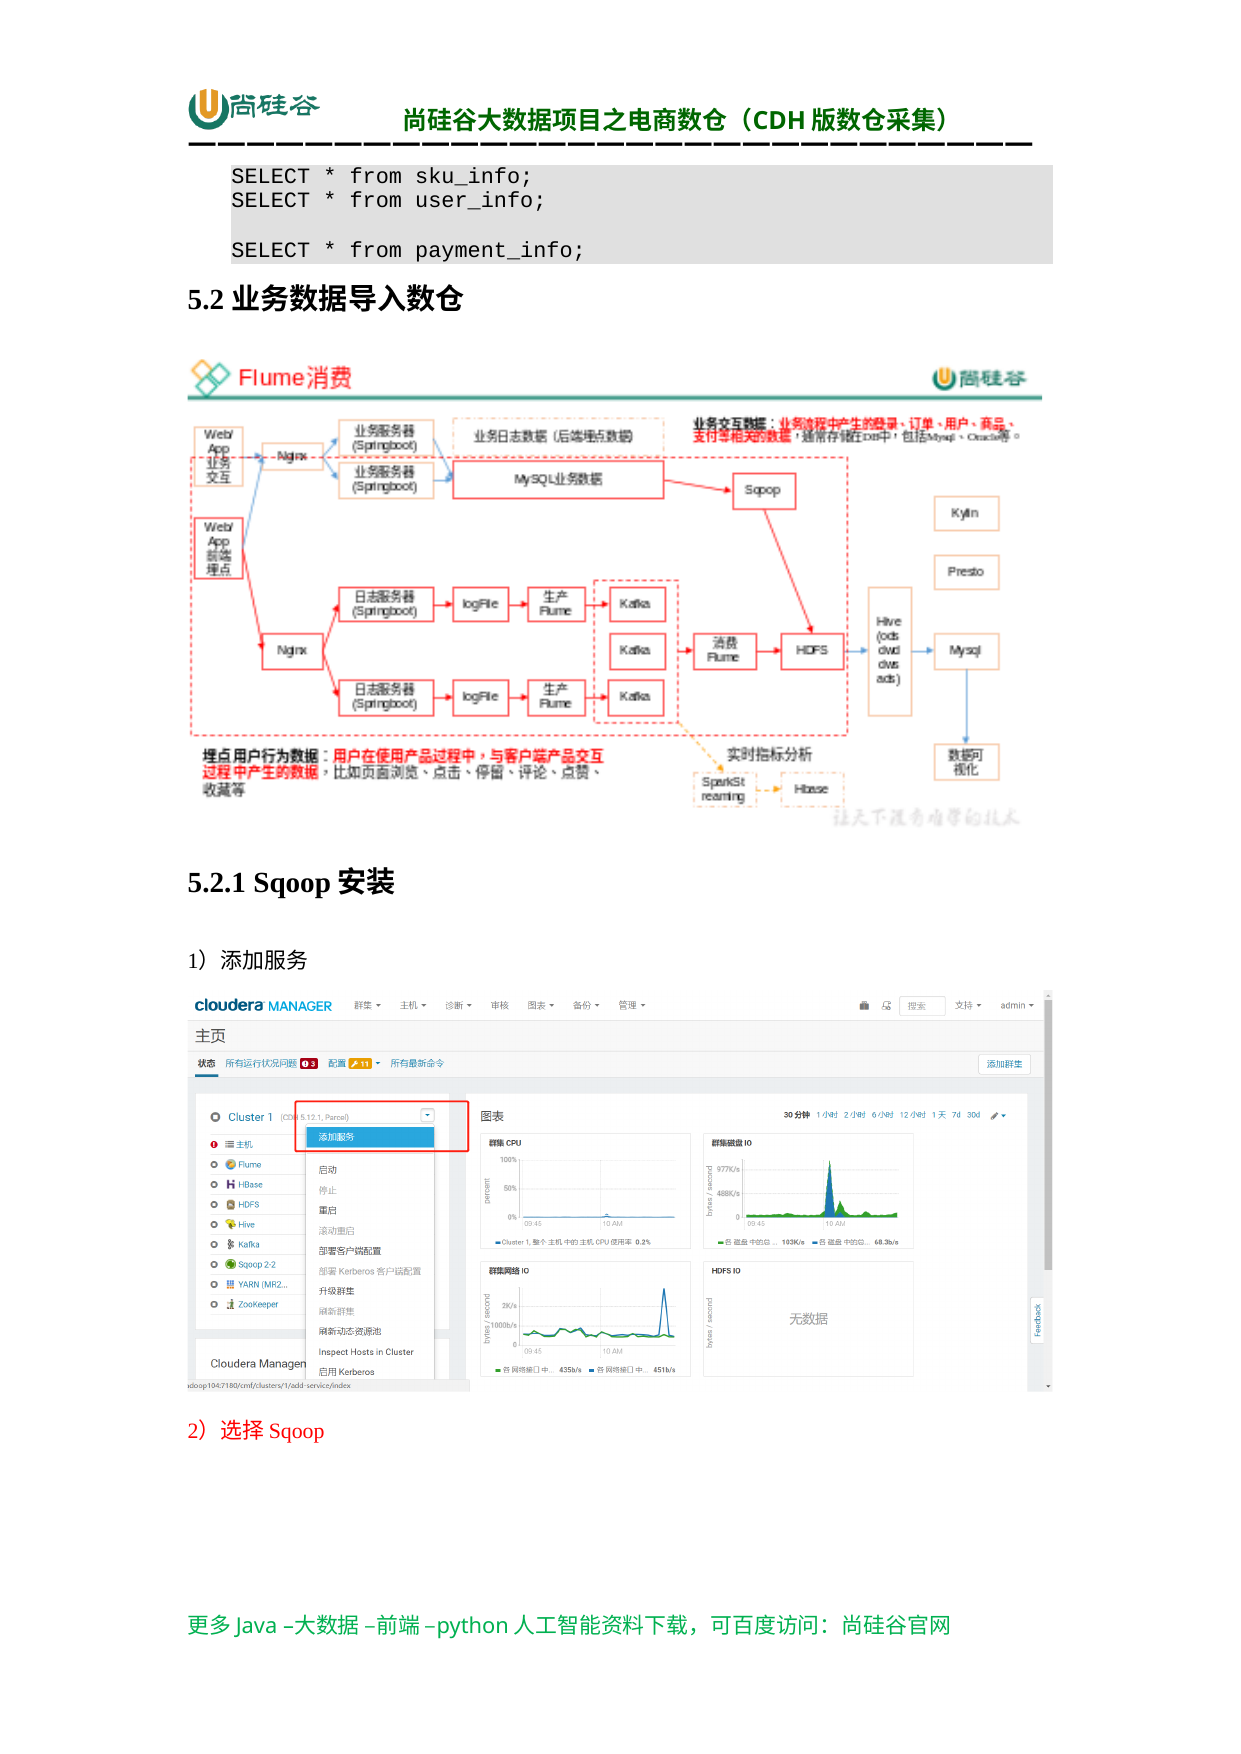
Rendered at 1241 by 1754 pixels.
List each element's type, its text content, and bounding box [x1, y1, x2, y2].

subtitle 5.2 业务数据导入数仓 [187, 264, 1053, 329]
picture [187, 88, 320, 130]
subtitle 5.2.1 Sqoop安装 [187, 847, 1053, 912]
text 1）添加服务 [187, 942, 1053, 975]
text SELECT * from sku_info; [231, 165, 1053, 189]
text 2）选择Sqoop [187, 1413, 1053, 1446]
text SELECT * from user_info; [231, 189, 1053, 214]
picture [187, 990, 1053, 1392]
text SELECT * from payment_info; [231, 239, 1053, 264]
